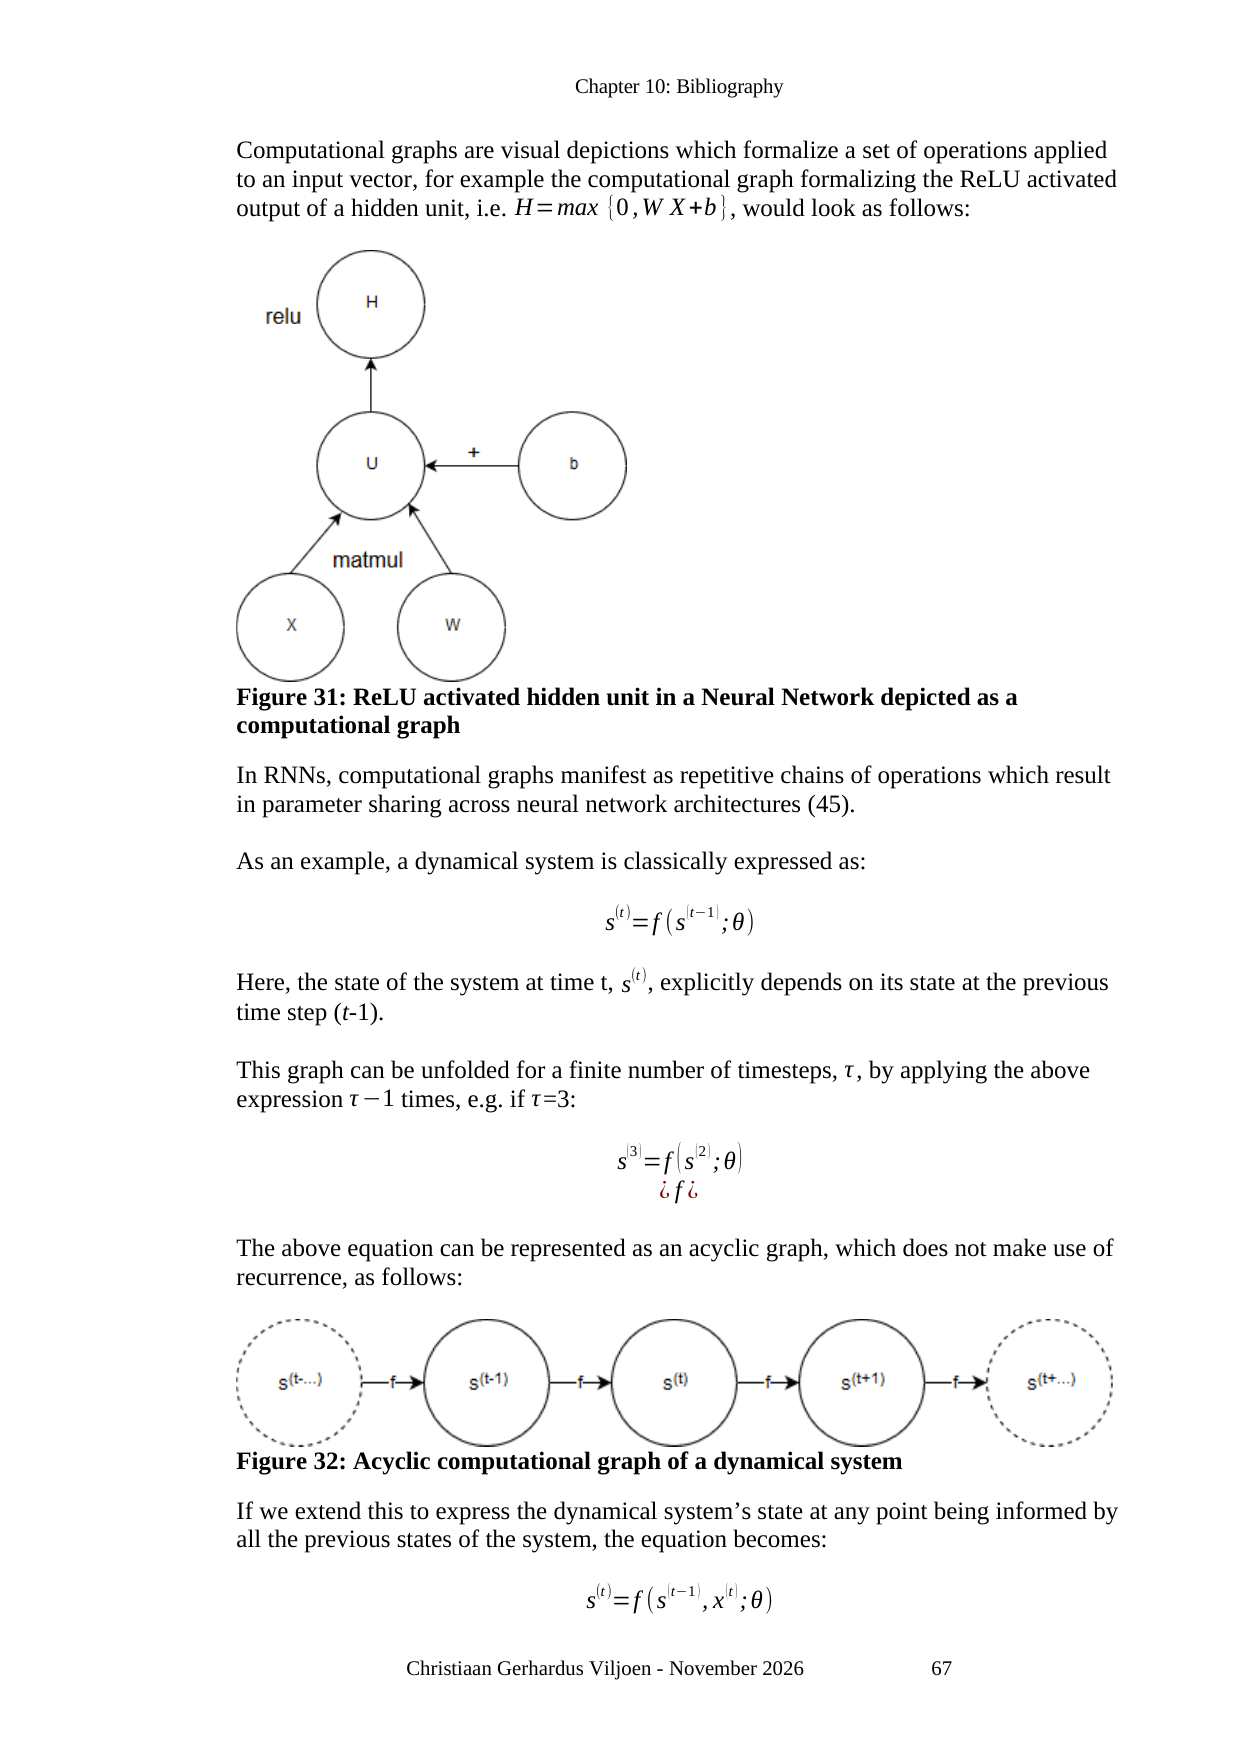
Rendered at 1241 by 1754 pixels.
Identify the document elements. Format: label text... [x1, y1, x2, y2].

text The above equation can be represented as an acyclic graph, which does not make use of recurrence, as follows: [236, 1233, 1122, 1291]
text As an example, a dynamical system is classically expressed as: [236, 846, 1122, 875]
picture [236, 250, 627, 682]
text This graph can be unfolded for a finite number of timesteps, , by applying the above expression times, e.g. if =3: [236, 1055, 1122, 1112]
text Figure 31: ReLU activated hidden unit in a Neural Network depicted as a computational graph [236, 682, 1122, 739]
text If we extend this to express the dynamical system’s state at any point being informed by all the previous states of the system, the equation becomes: [236, 1496, 1122, 1553]
text Computational graphs are visual depictions which formalize a set of operations applied to an input vector, for example the computational graph formalizing the ReLU activated output of a hidden unit, i.e. , would look as follows: [236, 135, 1122, 222]
picture [236, 1319, 1113, 1447]
text In RNNs, computational graphs manifest as repetitive chains of operations which result in parameter sharing across neural network architectures . [236, 760, 1122, 818]
text Here, the state of the system at time t, , explicitly depends on its state at the previous time step (t-1). [236, 966, 1122, 1026]
text Figure 32: Acyclic computational graph of a dynamical system [236, 1446, 1122, 1475]
